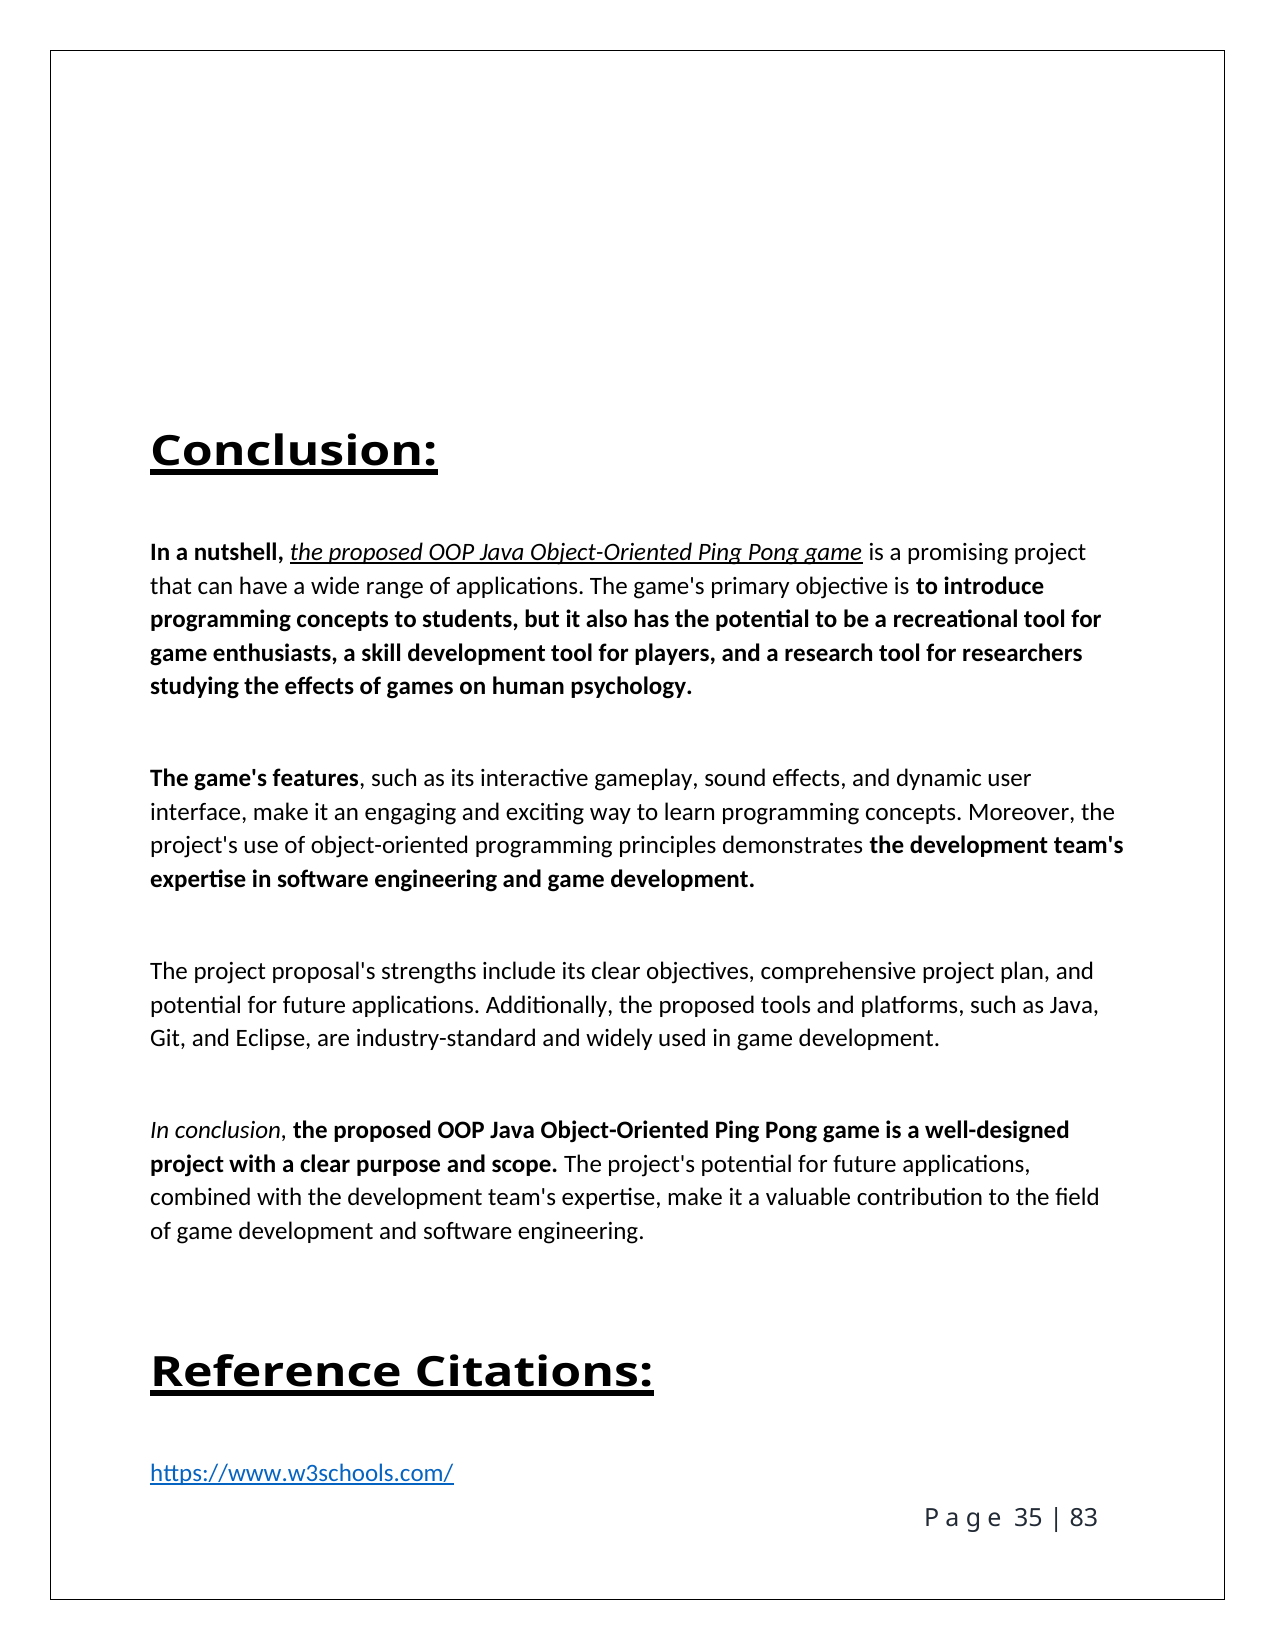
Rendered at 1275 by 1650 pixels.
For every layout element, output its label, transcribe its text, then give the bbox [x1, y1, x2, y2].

text In conclusion, the proposed OOP Java Object-Oriented Ping Pong game is a well-designed project with a clear purpose and scope. The project's potential for future applications, combined with the development team's expertise, make it a valuable contribution to the field of game development and software engineering. [150, 1114, 1125, 1246]
text Conclusion: [150, 421, 1125, 478]
text The game's features, such as its interactive gameplay, sound effects, and dynamic user interface, make it an engaging and exciting way to learn programming concepts. Moreover, the project's use of object-oriented programming principles demonstrates the development team's expertise in software engineering and game development. [150, 763, 1125, 894]
text https://www.w3schools.com/ [150, 1457, 1125, 1488]
text In a nutshell, the proposed OOP Java Object-Oriented Ping Pong game is a promising project that can have a wide range of applications. The game's primary objective is to introduce programming concepts to students, but it also has the potential to be a recreational tool for game enthusiasts, a skill development tool for players, and a research tool for researchers studying the effects of games on human psychology. [150, 536, 1125, 701]
text Reference Citations: [150, 1342, 1125, 1399]
text The project proposal's strengths include its clear objectives, comprehensive project plan, and potential for future applications. Additionally, the proposed tools and platforms, such as Java, Git, and Eclipse, are industry-standard and widely used in game development. [150, 955, 1125, 1053]
